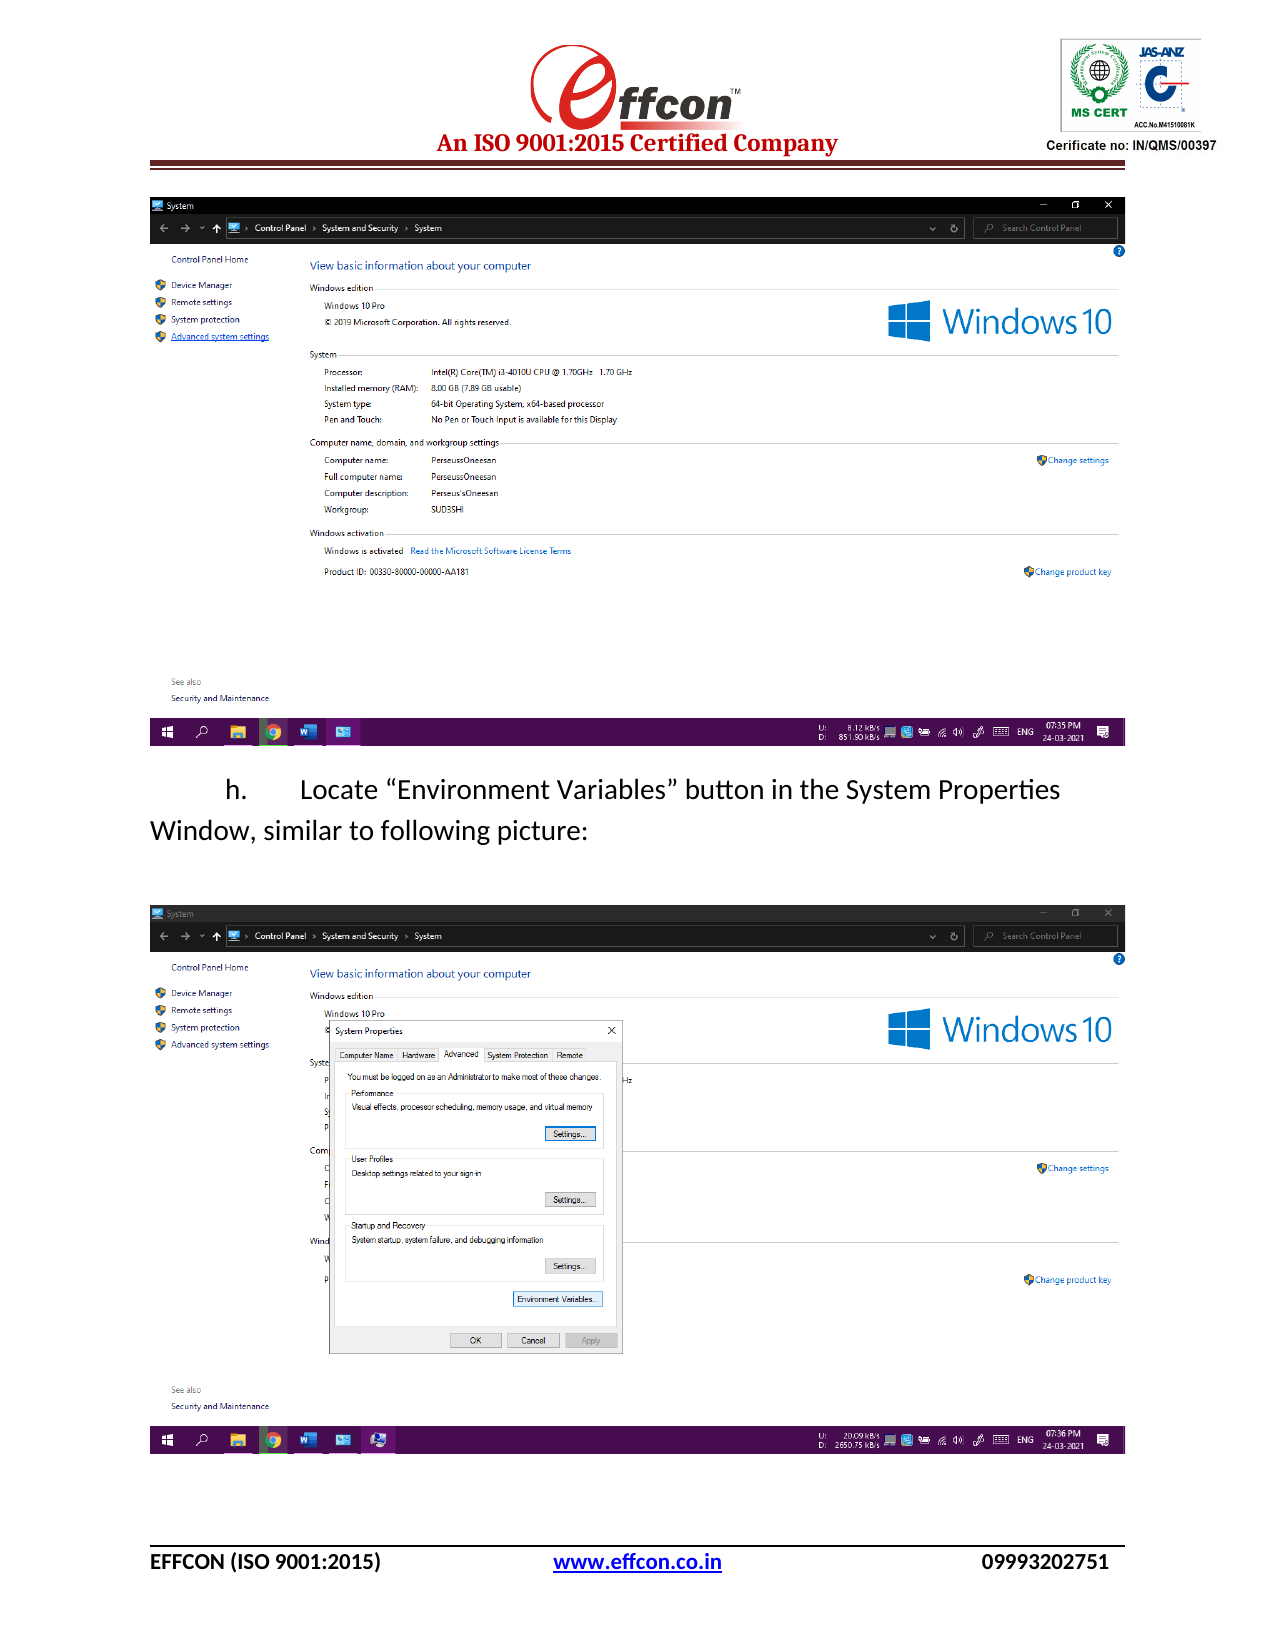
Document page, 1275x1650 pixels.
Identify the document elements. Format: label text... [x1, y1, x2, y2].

picture [530, 45, 745, 130]
picture [150, 905, 1125, 1454]
picture [1038, 133, 1230, 156]
text h. Locate “Environment Variables” button in the System Properties Window, similar to following picture: [150, 771, 1125, 847]
picture [1060, 38, 1202, 132]
picture [150, 197, 1125, 746]
